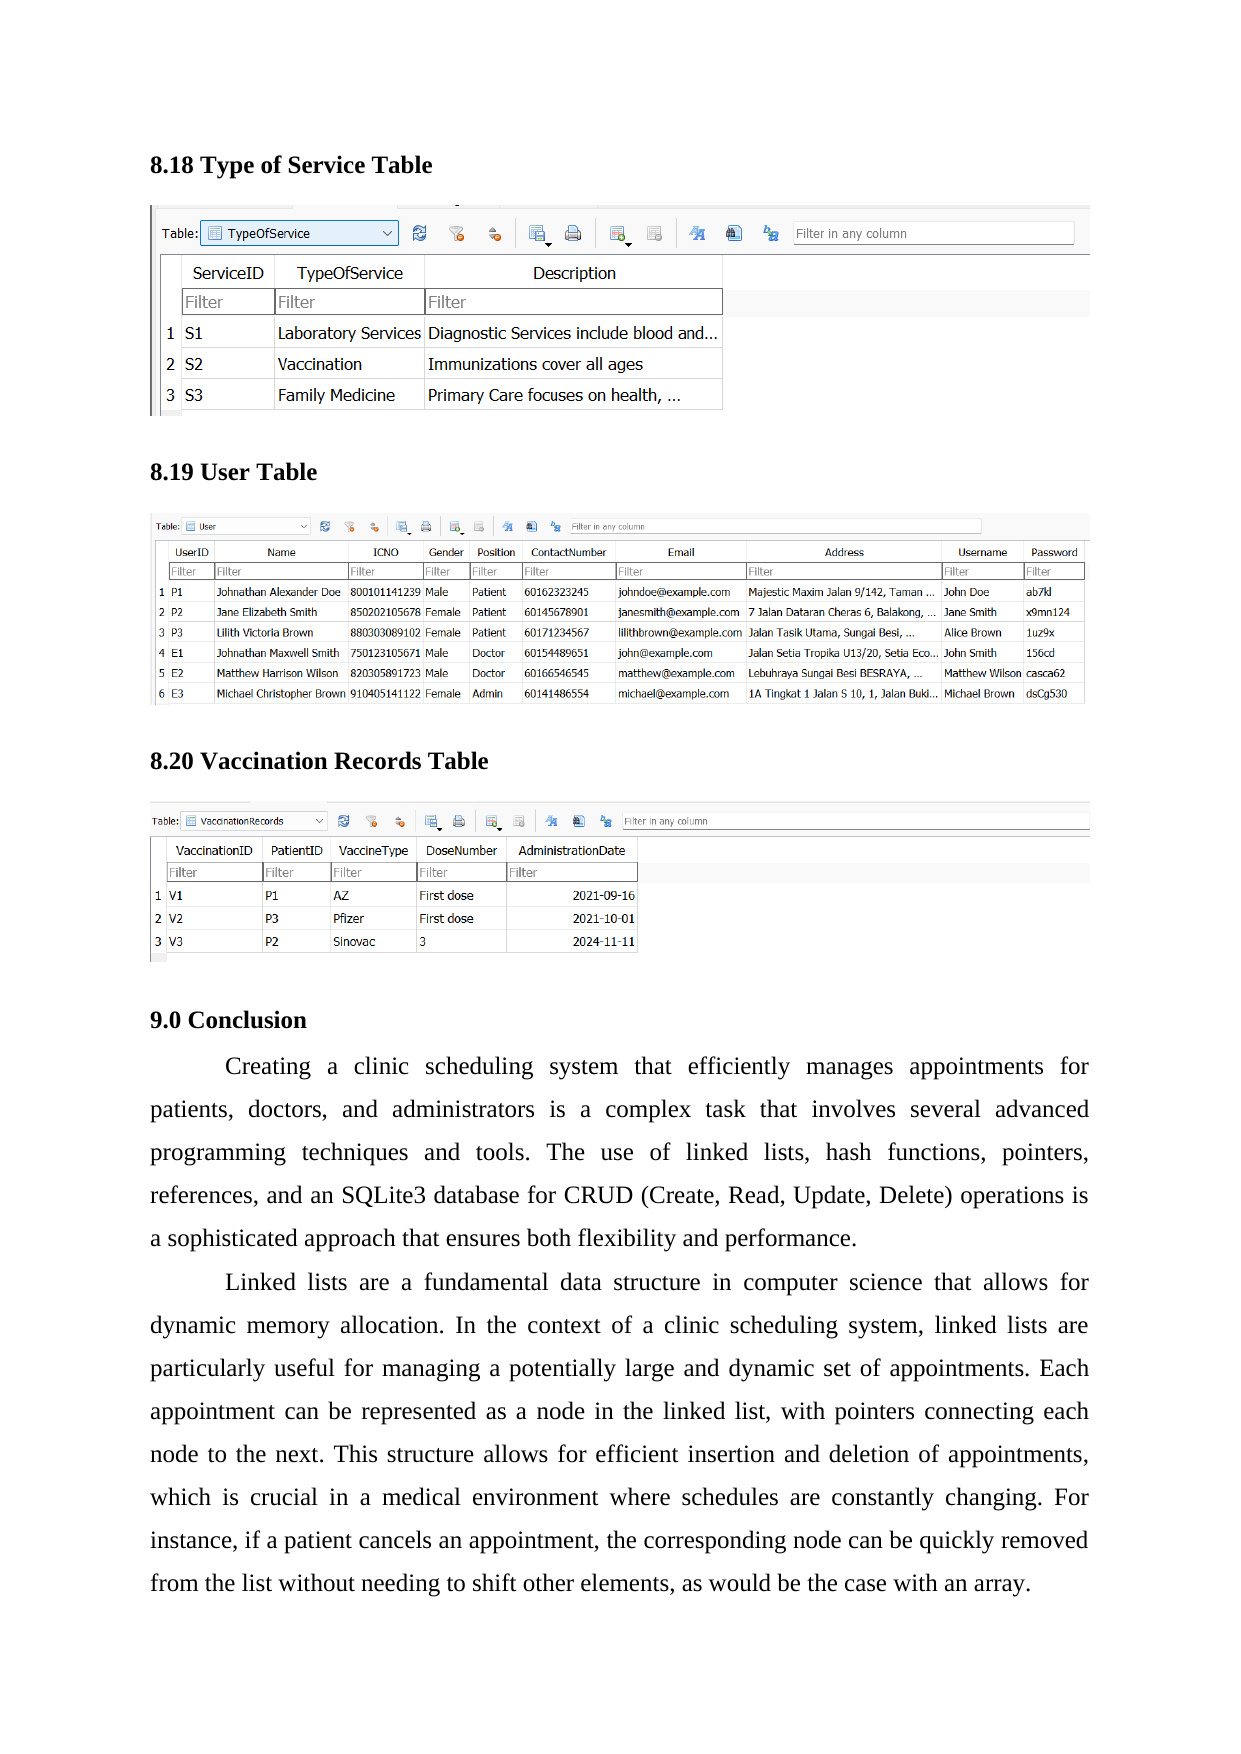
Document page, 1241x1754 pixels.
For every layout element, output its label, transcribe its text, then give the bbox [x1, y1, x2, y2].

picture [150, 513, 1091, 705]
subtitle 9.0 Conclusion [150, 1005, 1090, 1034]
text Linked lists are a fundamental data structure in computer science that allows for dynamic memory allocation. In the context of a clinic scheduling system, linked lists are particularly useful for managing a potentially large and dynamic set of appointments. Each appointment can be represented as a node in the linked list, with pointers connecting each node to the next. This structure allows for efficient insertion and deletion of appointments, which is crucial in a medical environment where schedules are constantly changing. For instance, if a patient cancels an appointment, the corresponding node can be quickly removed from the list without needing to shift other elements, as would be the case with an array. [150, 1267, 1090, 1597]
picture [150, 205, 1091, 416]
subtitle 8.18 Type of Service Table [150, 150, 1090, 179]
subtitle 8.20 Vaccination Records Table [150, 746, 1090, 775]
subtitle 8.19 User Table [150, 457, 1090, 486]
text Creating a clinic scheduling system that efficiently manages appointments for patients, doctors, and administrators is a complex task that involves several advanced programming techniques and tools. The use of linked lists, hash functions, pointers, references, and an SQLite3 database for CRUD (Create, Read, Update, Delete) operations is a sophisticated approach that ensures both flexibility and performance. [150, 1051, 1090, 1252]
picture [150, 801, 1091, 962]
